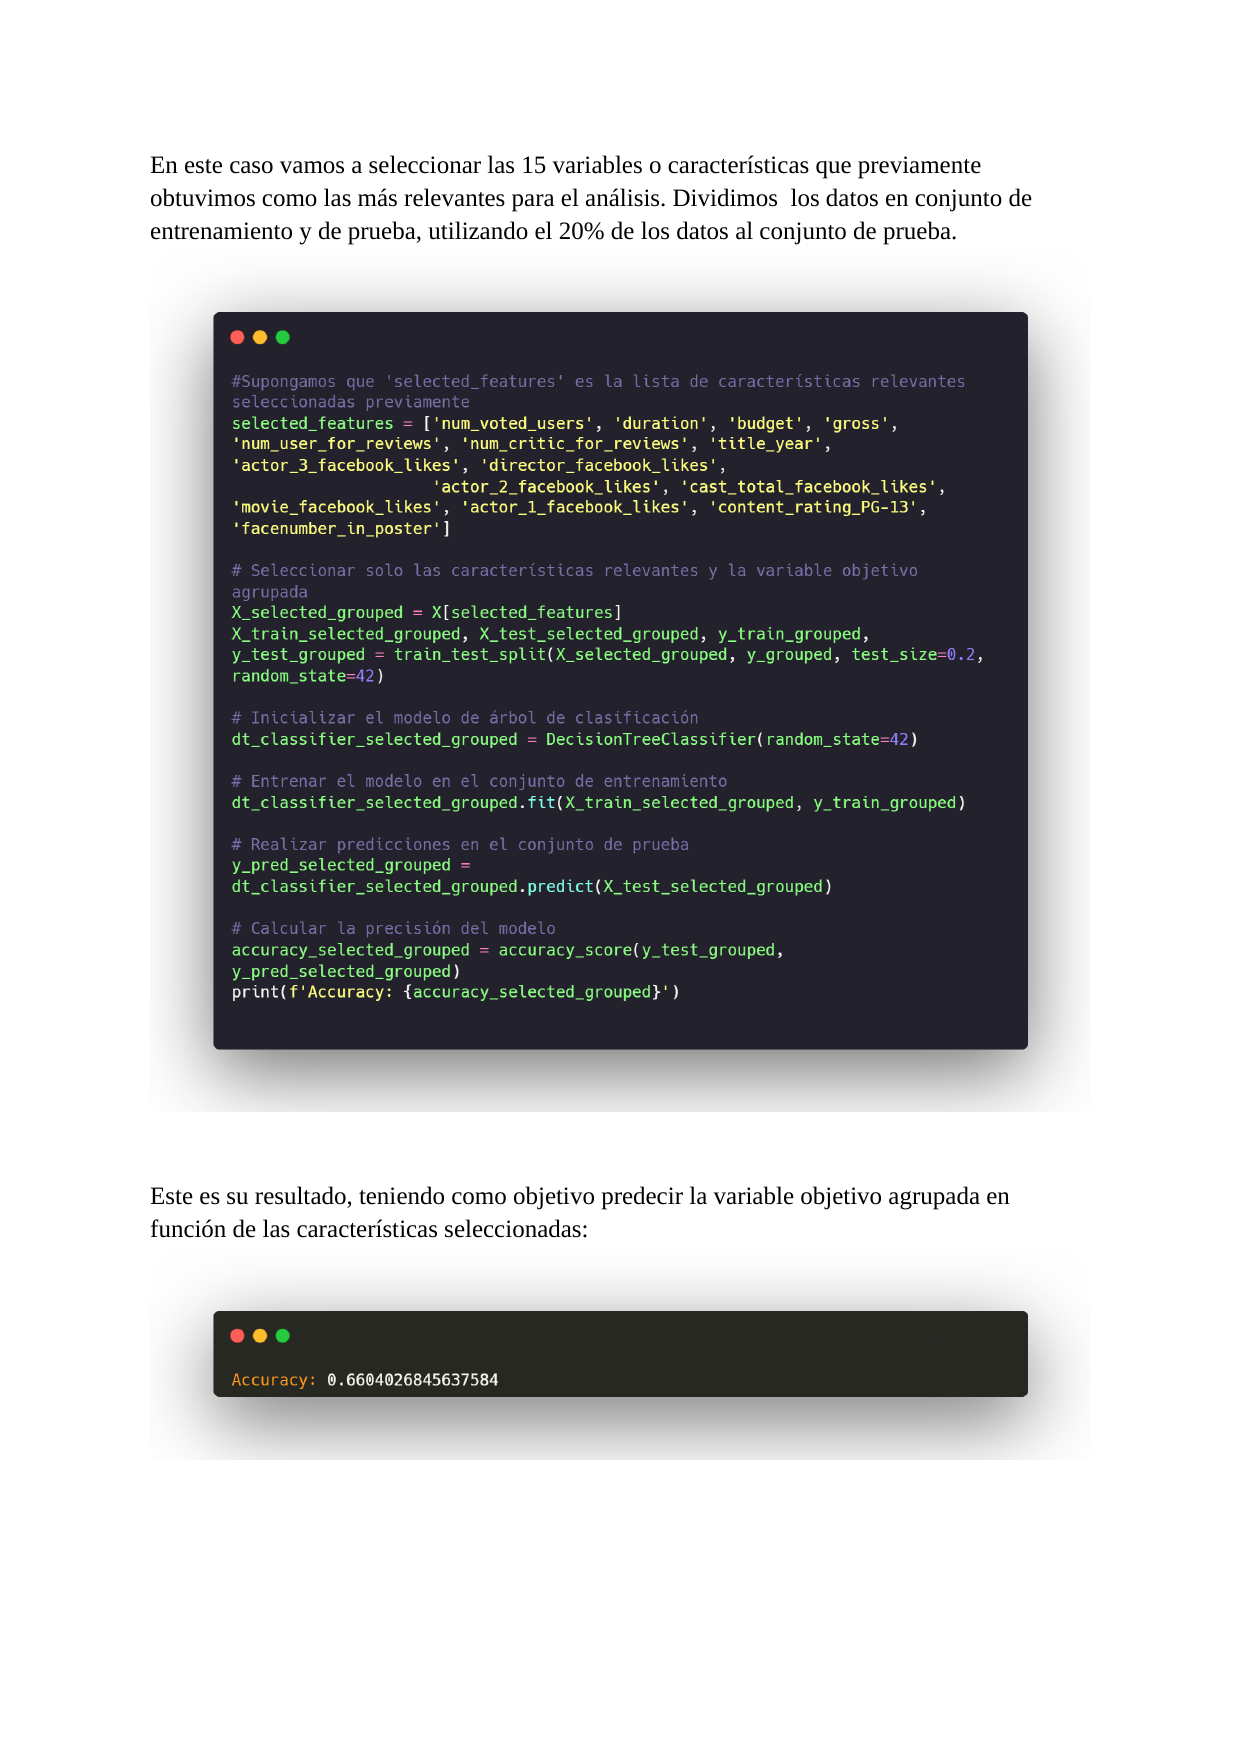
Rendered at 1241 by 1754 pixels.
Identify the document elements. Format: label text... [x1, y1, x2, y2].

picture [150, 1247, 1091, 1460]
text En este caso vamos a seleccionar las 15 variables o características que previamente obtuvimos como las más relevantes para el análisis. Dividimos los datos en conjunto de entrenamiento y de prueba, utilizando el 20% de los datos al conjunto de prueba. [150, 150, 1090, 245]
text Este es su resultado, teniendo como objetivo predecir la variable objetivo agrupada en función de las características seleccionadas: [150, 1181, 1090, 1243]
picture [150, 249, 1091, 1112]
